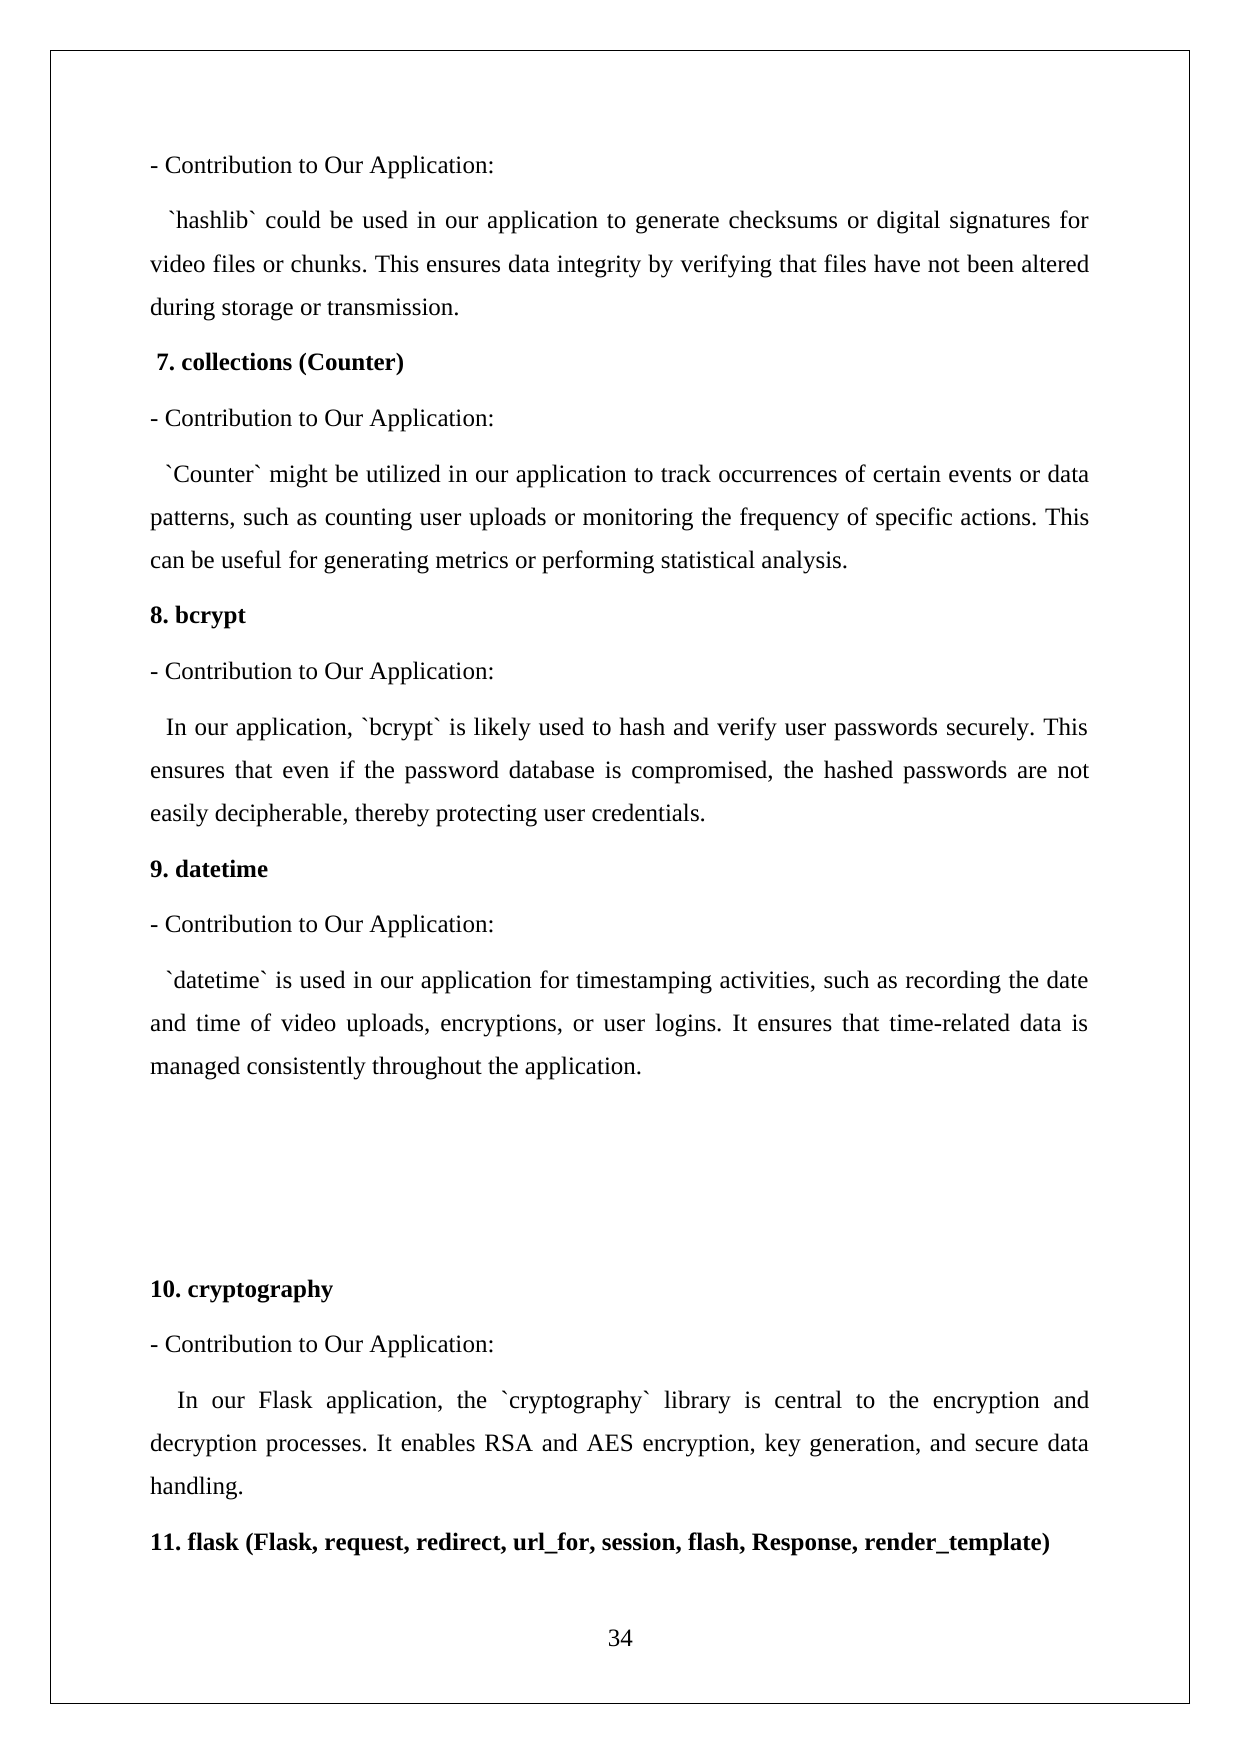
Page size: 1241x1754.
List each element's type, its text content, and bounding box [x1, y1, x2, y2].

text - Contribution to Our Application: [150, 656, 1090, 685]
text 10. cryptography [150, 1274, 1090, 1302]
text In our Flask application, the `cryptography` library is central to the encryption and decryption processes. It enables RSA and AES encryption, key generation, and secure data handling. [150, 1385, 1090, 1500]
text `hashlib` could be used in our application to generate checksums or digital signatures for video files or chunks. This ensures data integrity by verifying that files have not been altered during storage or transmission. [150, 206, 1090, 321]
text `datetime` is used in our application for timestamping activities, such as recording the date and time of video uploads, encryptions, or user logins. It ensures that time-related data is managed consistently throughout the application. [150, 965, 1090, 1080]
text 7. collections (Counter) [150, 347, 1090, 376]
text 9. datetime [150, 854, 1090, 882]
text - Contribution to Our Application: [150, 403, 1090, 432]
text 11. flask (Flask, request, redirect, url_for, session, flash, Response, render_template) [150, 1527, 1090, 1556]
text - Contribution to Our Application: [150, 1329, 1090, 1358]
text `Counter` might be utilized in our application to track occurrences of certain events or data patterns, such as counting user uploads or monitoring the frequency of specific actions. This can be useful for generating metrics or performing statistical analysis. [150, 459, 1090, 574]
text - Contribution to Our Application: [150, 150, 1090, 179]
text In our application, `bcrypt` is likely used to hash and verify user passwords securely. This ensures that even if the password database is compromised, the hashed passwords are not easily decipherable, thereby protecting user credentials. [150, 712, 1090, 827]
text 8. bcrypt [150, 601, 1090, 629]
text - Contribution to Our Application: [150, 909, 1090, 938]
